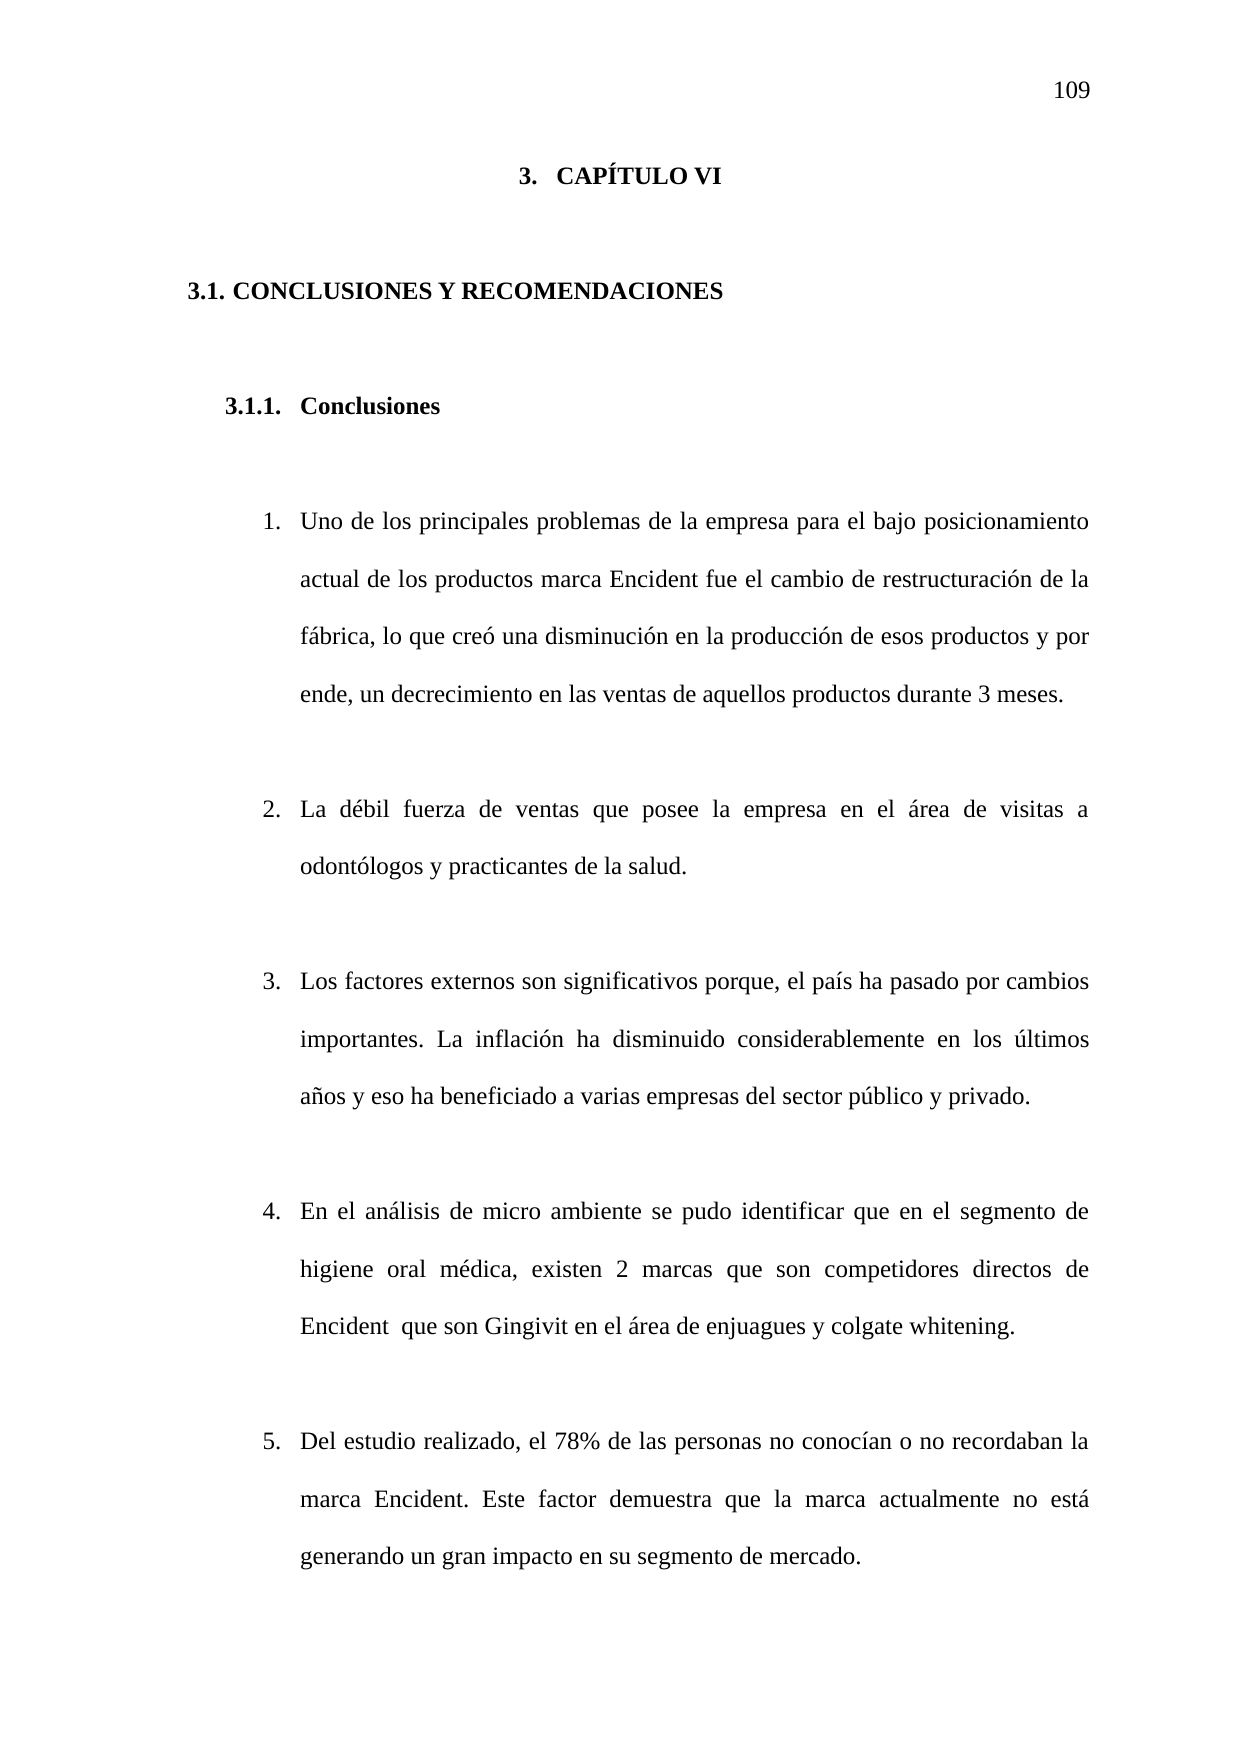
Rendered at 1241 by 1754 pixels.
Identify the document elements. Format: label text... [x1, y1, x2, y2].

subtitle CONCLUSIONES Y RECOMENDACIONES [187, 276, 1090, 305]
subtitle Conclusiones [225, 391, 1090, 420]
list Del estudio realizado, el 78% de las personas no conocían o no recordaban la marca Encident. Este factor demuestra que la marca actualmente no está generando un gran impacto en su segmento de mercado. [262, 1426, 1090, 1570]
list La débil fuerza de ventas que posee la empresa en el área de visitas a odontólogos y practicantes de la salud. [262, 794, 1090, 880]
subtitle CAPÍTULO VI [150, 161, 1090, 190]
list En el análisis de micro ambiente se pudo identificar que en el segmento de higiene oral médica, existen 2 marcas que son competidores directos de Encident que son Gingivit en el área de enjuagues y colgate whitening. [262, 1196, 1090, 1340]
list Los factores externos son significativos porque, el país ha pasado por cambios importantes. La inflación ha disminuido considerablemente en los últimos años y eso ha beneficiado a varias empresas del sector público y privado. [262, 966, 1090, 1110]
list Uno de los principales problemas de la empresa para el bajo posicionamiento actual de los productos marca Encident fue el cambio de restructuración de la fábrica, lo que creó una disminución en la producción de esos productos y por ende, un decrecimiento en las ventas de aquellos productos durante 3 meses. [262, 506, 1090, 707]
